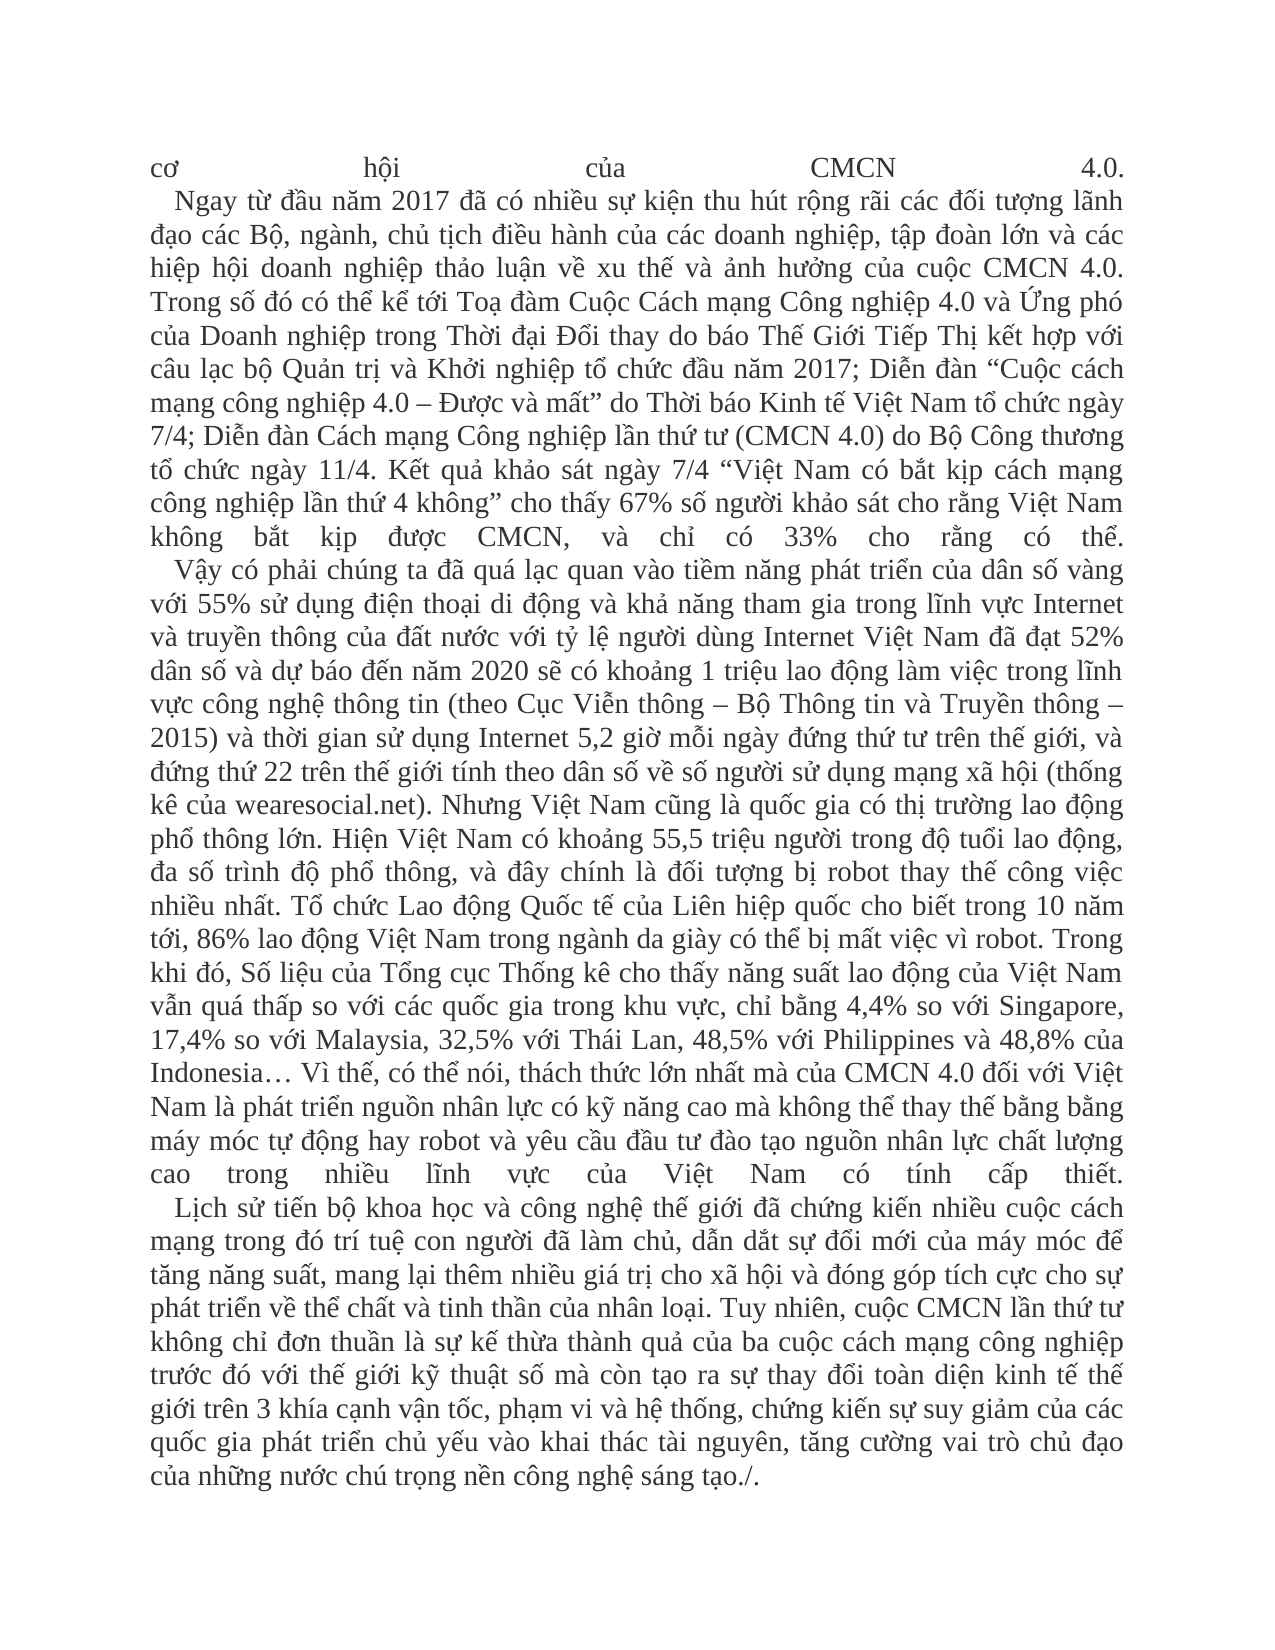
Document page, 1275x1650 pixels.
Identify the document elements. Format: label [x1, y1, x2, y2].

text [150, 150, 1125, 1492]
